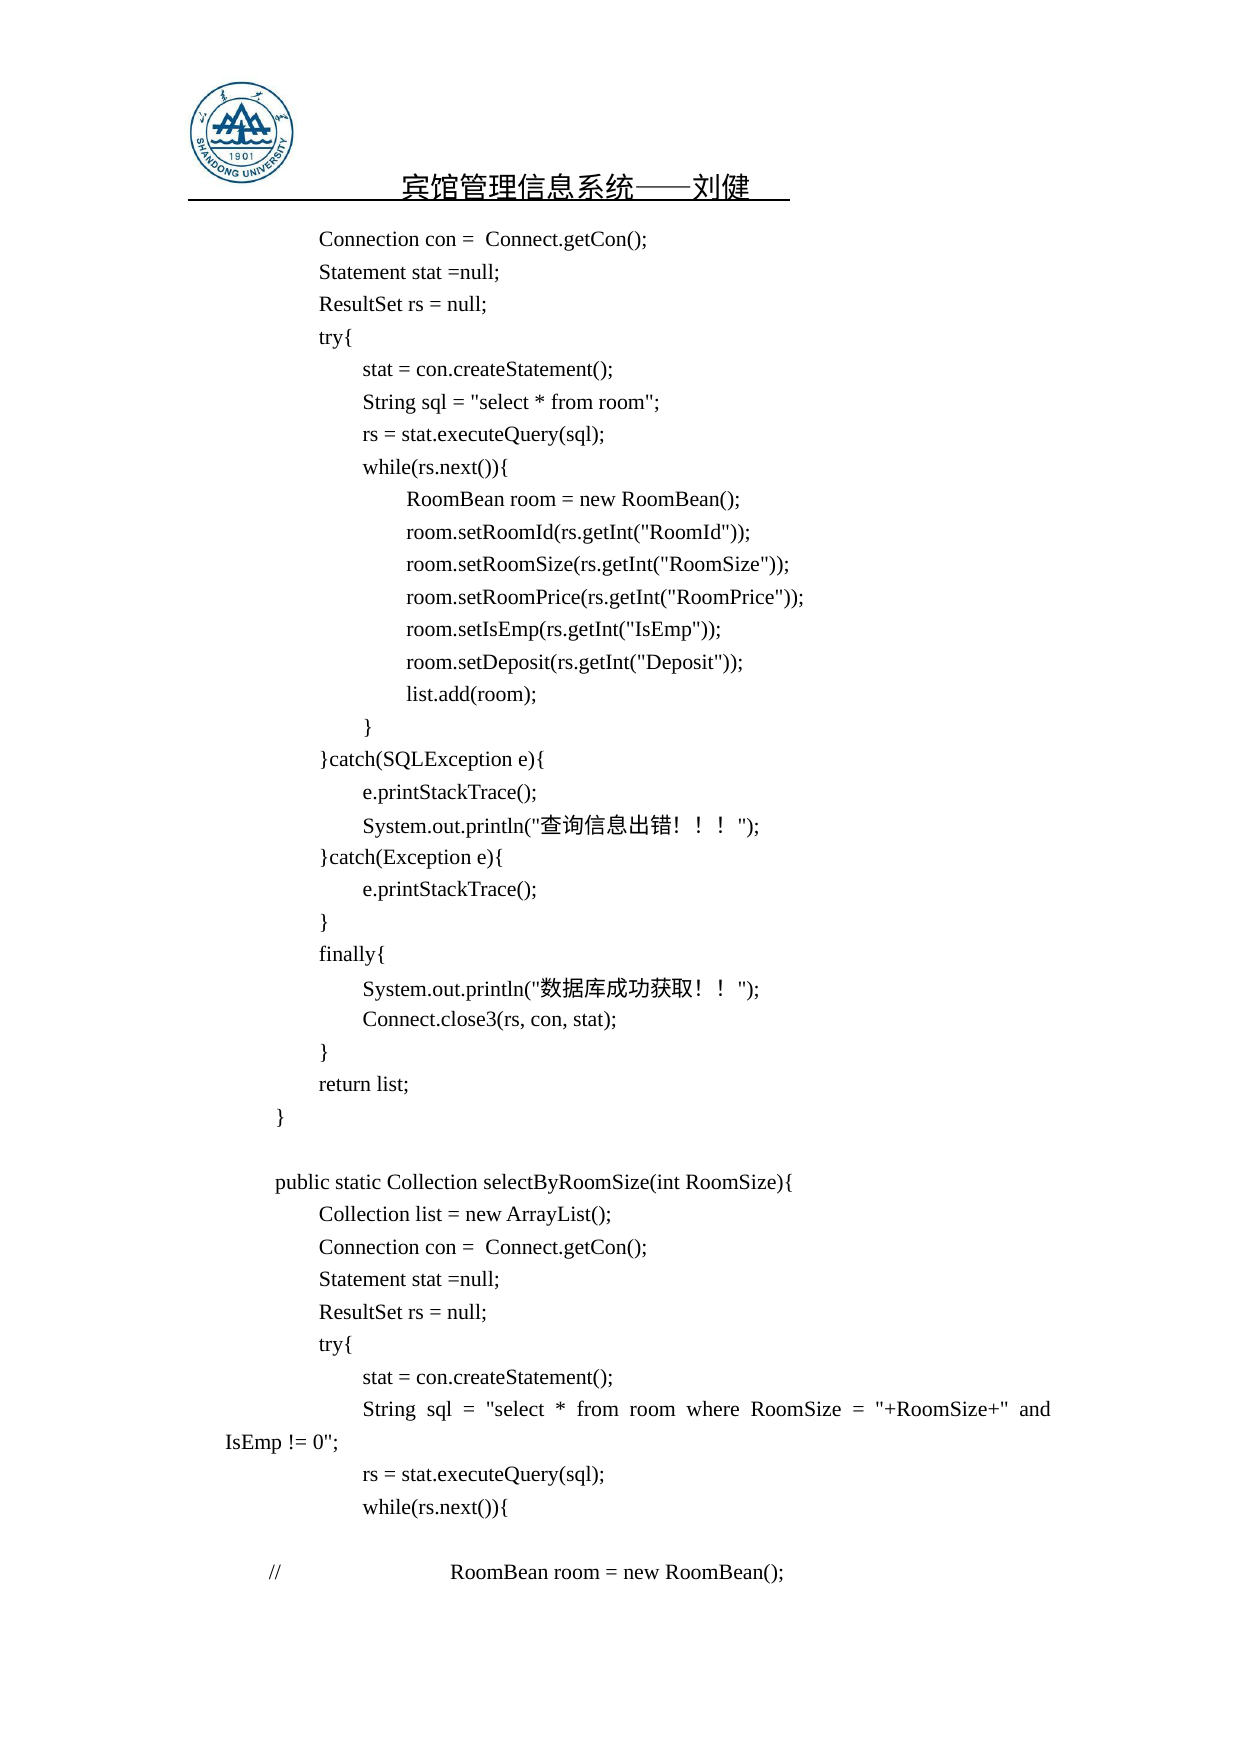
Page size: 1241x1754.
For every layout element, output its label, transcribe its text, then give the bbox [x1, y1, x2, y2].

list room.setRoomPrice(rs.getInt("RoomPrice")); [225, 580, 1053, 613]
list return list; [225, 1068, 1053, 1100]
picture [183, 76, 300, 189]
list }catch(SQLException e){ [225, 743, 1053, 775]
list RoomBean room = new RoomBean(); [225, 483, 1053, 515]
list Statement stat =null; [225, 1263, 1053, 1295]
list String sql = "select * from room"; [225, 385, 1053, 418]
list stat = con.createStatement(); [225, 353, 1053, 385]
list e.printStackTrace(); [225, 873, 1053, 905]
list // RoomBean room = new RoomBean(); [225, 1555, 1053, 1588]
list e.printStackTrace(); [225, 775, 1053, 808]
list } [225, 1035, 1053, 1068]
list Connection con = Connect.getCon(); [225, 223, 1053, 255]
list room.setRoomSize(rs.getInt("RoomSize")); [225, 548, 1053, 580]
list System.out.println("查询信息出错！！！"); [225, 808, 1053, 840]
list rs = stat.executeQuery(sql); [225, 1458, 1053, 1490]
list finally{ [225, 938, 1053, 970]
list ResultSet rs = null; [225, 288, 1053, 320]
list System.out.println("数据库成功获取！！"); [225, 970, 1053, 1003]
list } [225, 710, 1053, 743]
list Connection con = Connect.getCon(); [225, 1230, 1053, 1263]
list } [225, 905, 1053, 938]
list room.setIsEmp(rs.getInt("IsEmp")); [225, 613, 1053, 645]
list String sql = "select * from room where RoomSize = "+RoomSize+" and IsEmp != 0"; [225, 1393, 1053, 1458]
list rs = stat.executeQuery(sql); [225, 418, 1053, 450]
list try{ [225, 320, 1053, 353]
list } [225, 1100, 1053, 1133]
list }catch(Exception e){ [225, 840, 1053, 873]
list try{ [225, 1328, 1053, 1360]
list Collection list = new ArrayList(); [225, 1198, 1053, 1230]
list list.add(room); [225, 678, 1053, 710]
list room.setDeposit(rs.getInt("Deposit")); [225, 645, 1053, 678]
list Statement stat =null; [225, 255, 1053, 288]
list public static Collection selectByRoomSize(int RoomSize){ [225, 1165, 1053, 1198]
list room.setRoomId(rs.getInt("RoomId")); [225, 515, 1053, 548]
list while(rs.next()){ [225, 1490, 1053, 1523]
list ResultSet rs = null; [225, 1295, 1053, 1328]
list while(rs.next()){ [225, 450, 1053, 483]
list stat = con.createStatement(); [225, 1360, 1053, 1393]
list Connect.close3(rs, con, stat); [225, 1003, 1053, 1035]
